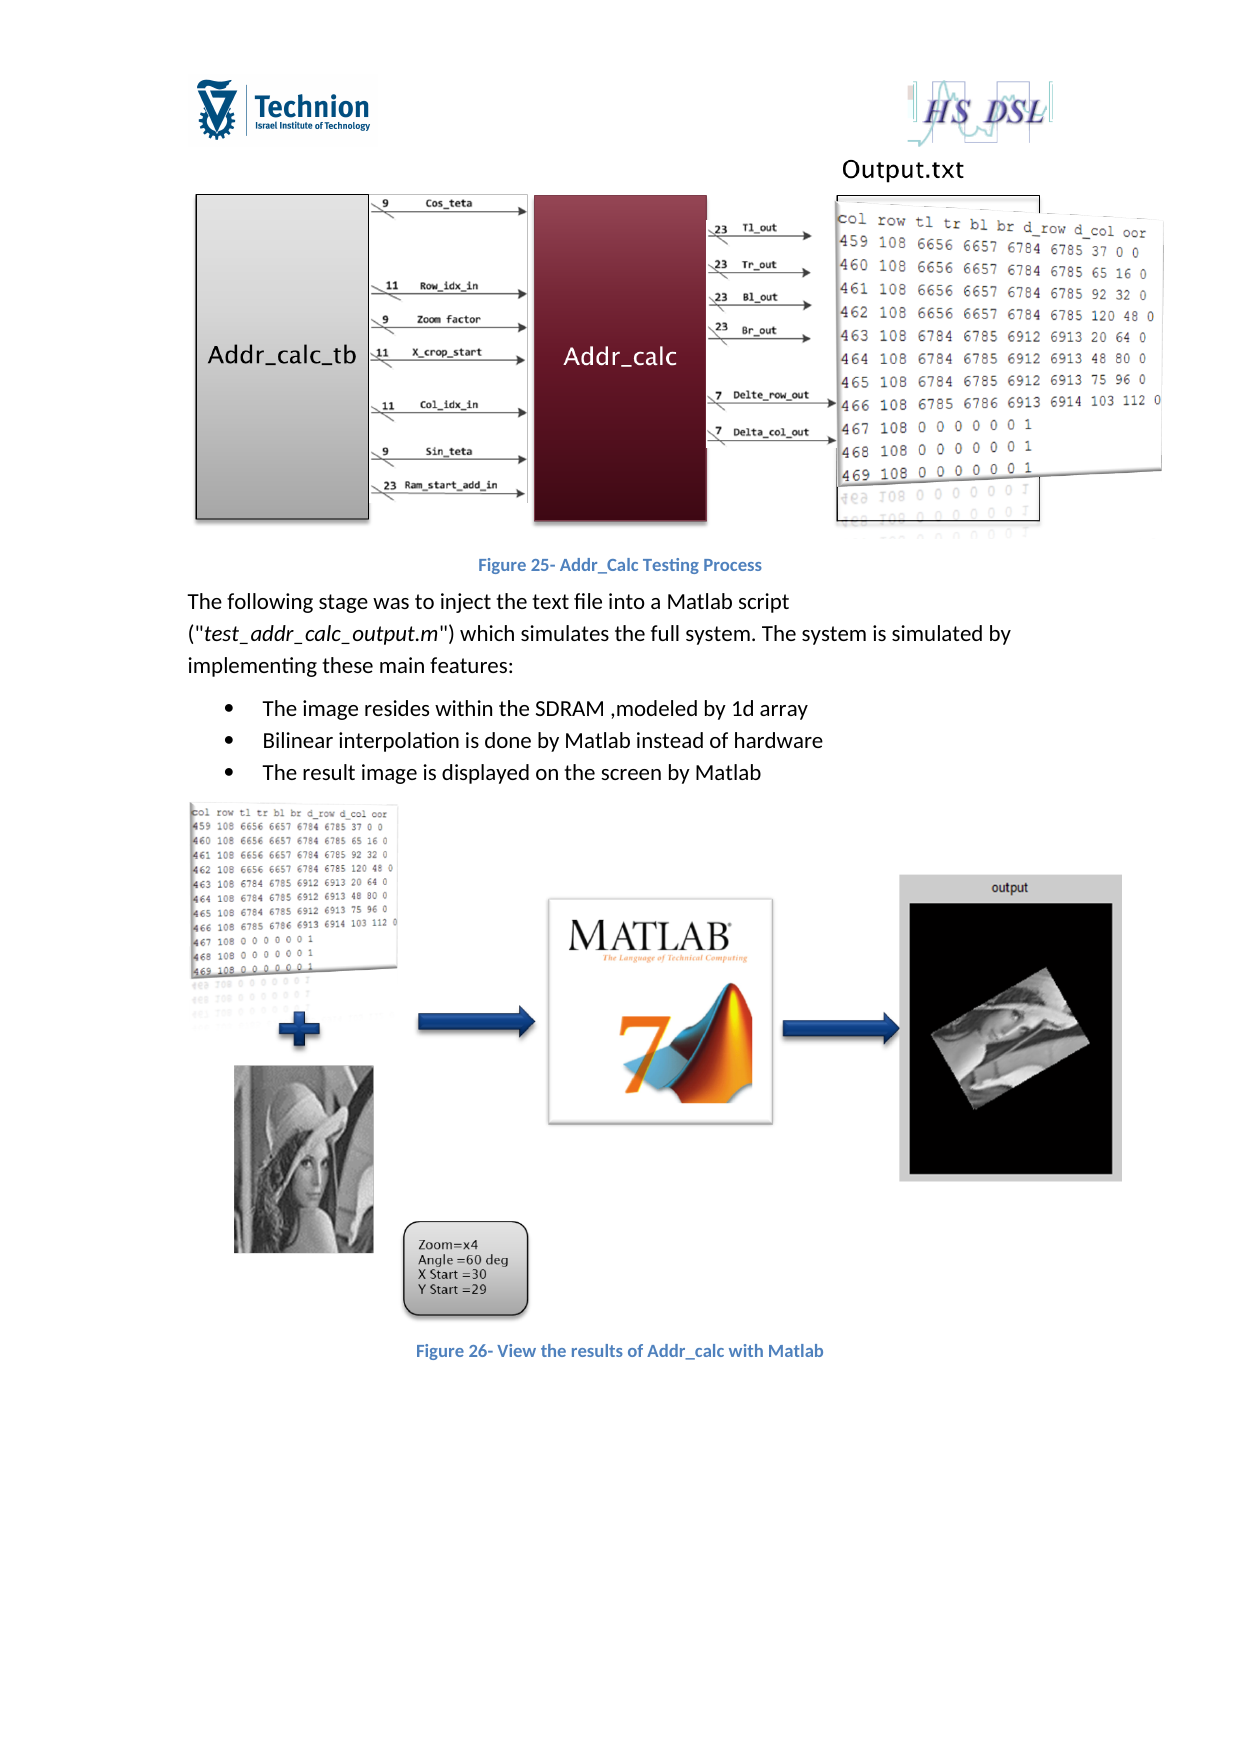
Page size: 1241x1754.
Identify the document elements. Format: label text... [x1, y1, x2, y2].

text Figure 26- View the results of Addr_calc with Matlab [187, 1339, 1053, 1362]
picture [187, 74, 378, 147]
list The result image is displayed on the screen by Matlab [225, 758, 1053, 786]
picture [187, 801, 1122, 1325]
list Bilinear interpolation is done by Matlab instead of hardware [225, 726, 1053, 754]
text The following stage was to inject the text file into a Matlab script ("test_addr_calc_output.m") which simulates the full system. The system is simulated by implementing these main features: [187, 587, 1053, 679]
text Figure 25- Addr_Calc Testing Process [187, 554, 1053, 577]
picture [187, 150, 1167, 539]
picture [907, 73, 1053, 147]
list The image resides within the SDRAM ,modeled by 1d array [225, 694, 1053, 722]
